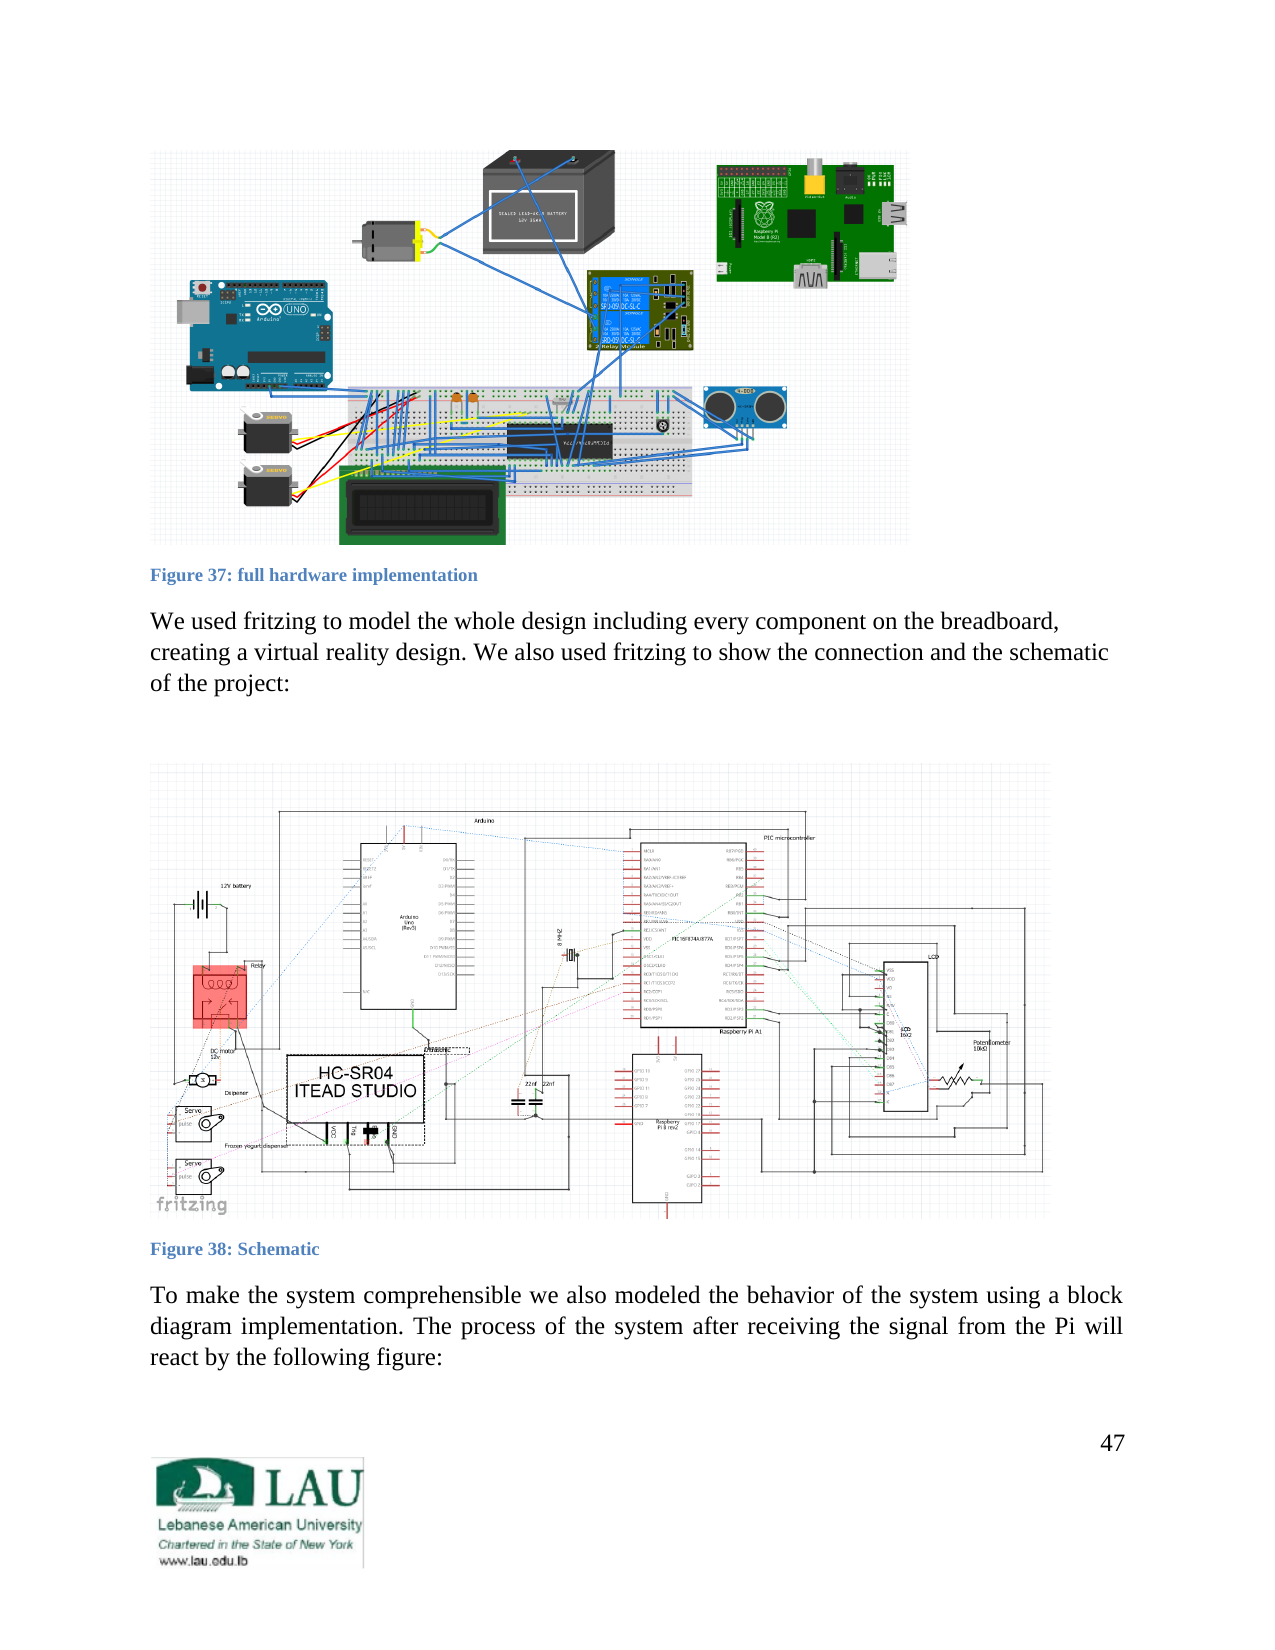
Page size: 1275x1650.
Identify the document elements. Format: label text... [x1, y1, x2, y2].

picture [150, 1457, 372, 1575]
text Figure 37: full hardware implementation [150, 564, 1125, 585]
text Figure 38: Schematic [150, 1238, 1125, 1259]
text We used fritzing to model the whole design including every component on the breadboard, creating a virtual reality design. We also used fritzing to show the connection and the schematic of the project: [150, 606, 1125, 697]
picture [150, 150, 911, 545]
text To make the system comprehensible we also modeled the behavior of the system using a block diagram implementation. The process of the system after receiving the signal from the Pi will react by the following figure: [150, 1280, 1125, 1371]
picture [150, 763, 1052, 1219]
